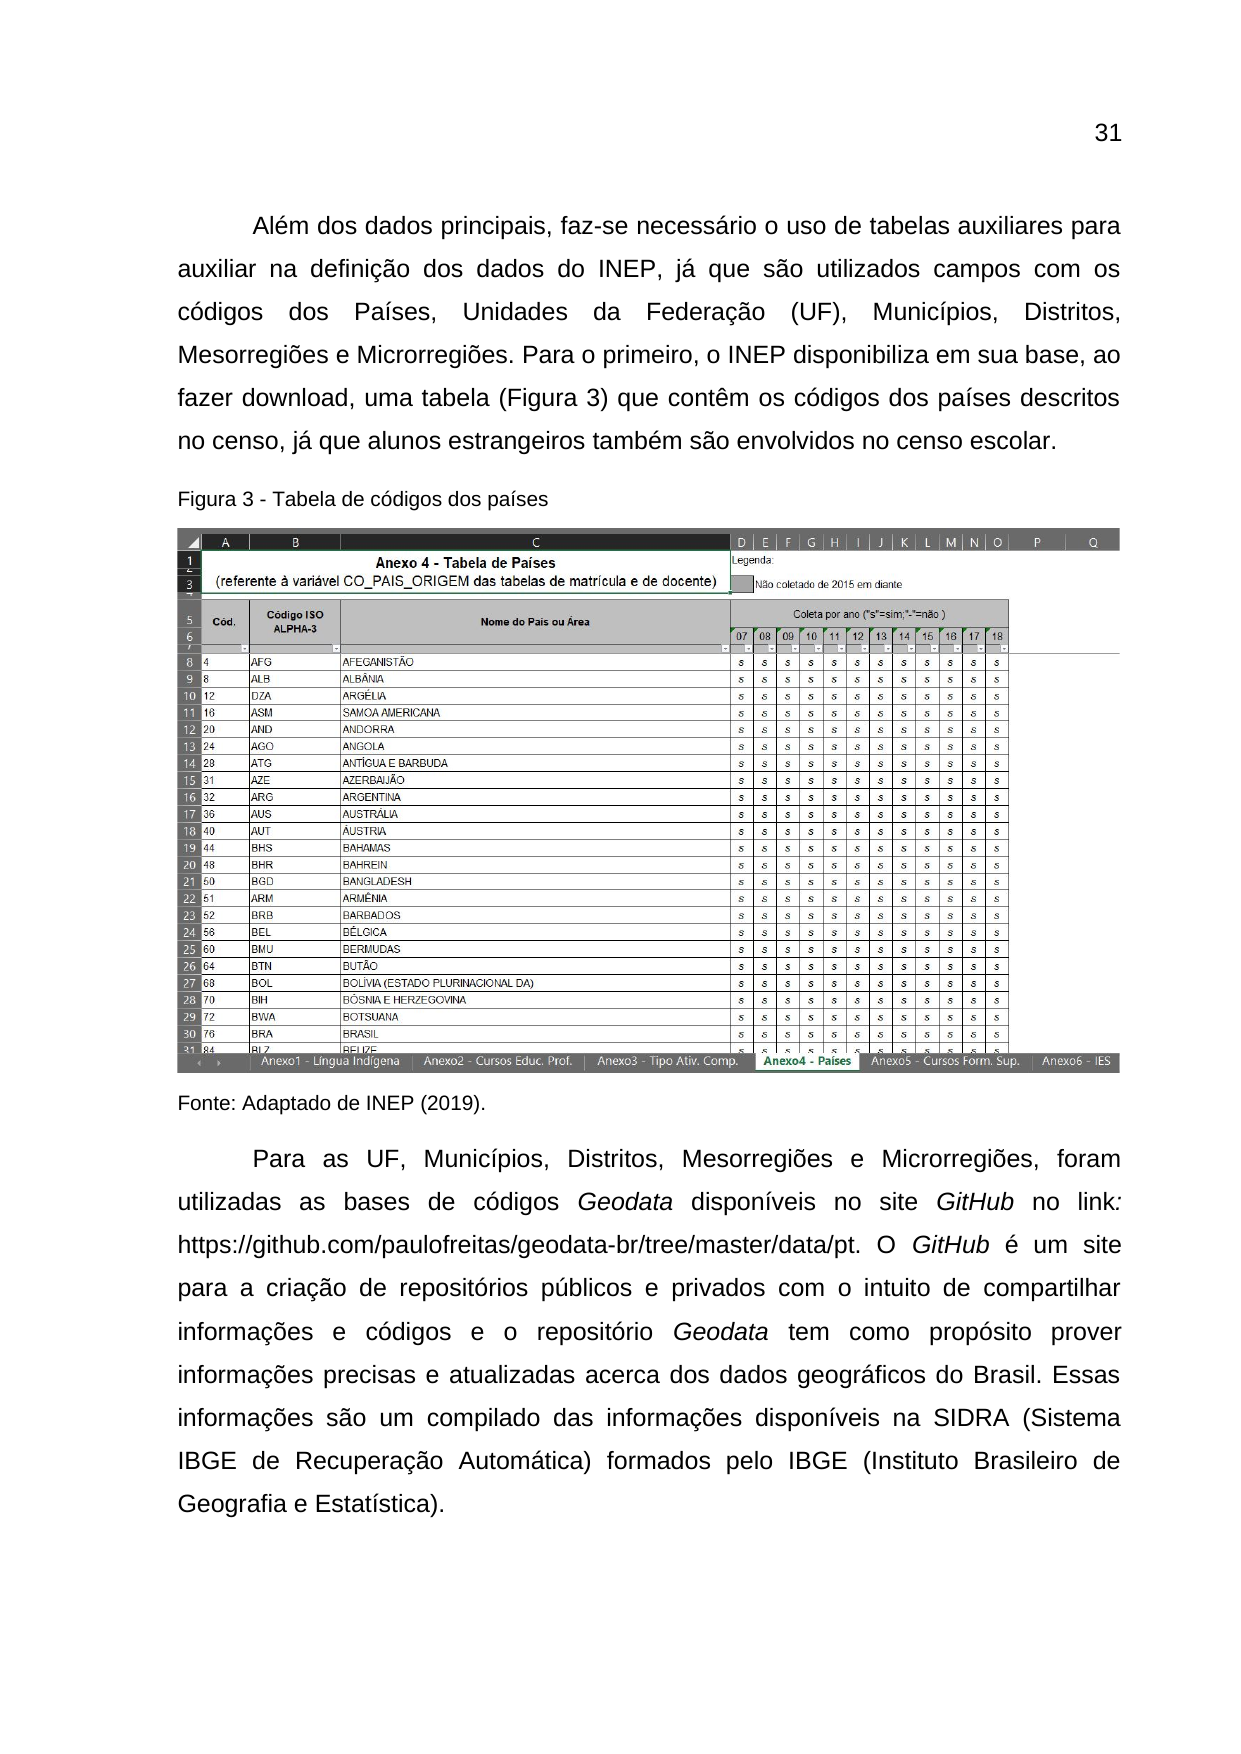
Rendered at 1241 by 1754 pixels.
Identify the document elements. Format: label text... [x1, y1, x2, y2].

text Fonte: Adaptado de INEP (2019). [177, 1091, 1122, 1114]
text Além dos dados principais, faz-se necessário o uso de tabelas auxiliares para auxiliar na definição dos dados do INEP, já que são utilizados campos com os códigos dos Países, Unidades da Federação (UF), Municípios, Distritos, Mesorregiões e Microrregiões. Para o primeiro, o INEP disponibiliza em sua base, ao fazer download, uma tabela (Figura 3) que contêm os códigos dos países descritos no censo, já que alunos estrangeiros também são envolvidos no censo escolar. [177, 211, 1122, 455]
picture [177, 528, 1120, 1073]
text Para as UF, Municípios, Distritos, Mesorregiões e Microrregiões, foram utilizadas as bases de códigos Geodata disponíveis no site GitHub no link: https://github.com/paulofreitas/geodata-br/tree/master/data/pt. O GitHub é um site para a criação de repositórios públicos e privados com o intuito de compartilhar informações e códigos e o repositório Geodata tem como propósito prover informações precisas e atualizadas acerca dos dados geográficos do Brasil. Essas informações são um compilado das informações disponíveis na SIDRA (Sistema IBGE de Recuperação Automática) formados pelo IBGE (Instituto Brasileiro de Geografia e Estatística). [177, 1144, 1122, 1518]
